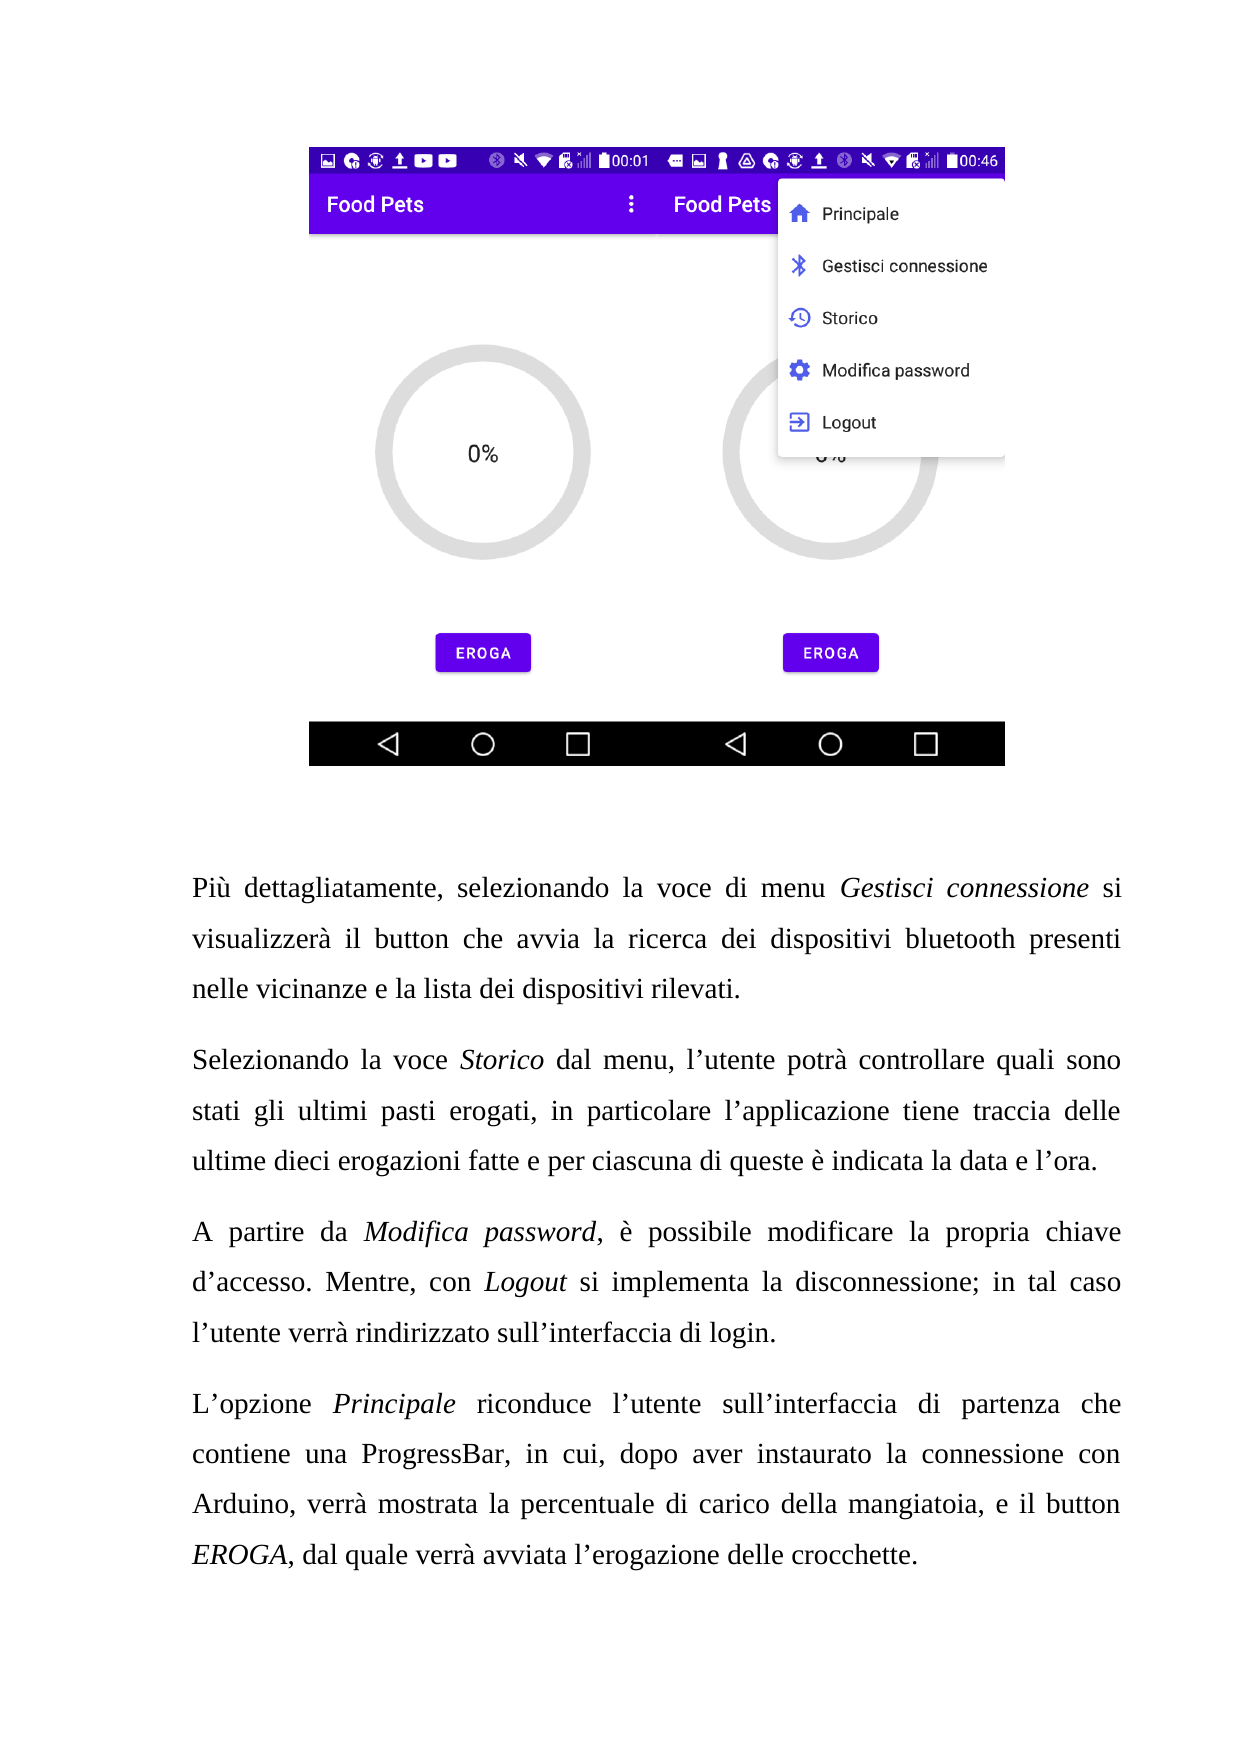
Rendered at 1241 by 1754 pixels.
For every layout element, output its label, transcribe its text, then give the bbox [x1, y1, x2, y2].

text A partire da Modifica password, è possibile modificare la propria chiave d’accesso. Mentre, con Logout si implementa la disconnessione; in tal caso l’utente verrà rindirizzato sull’interfaccia di login. [192, 1214, 1122, 1348]
text L’opzione Principale riconduce l’utente sull’interfaccia di partenza che contiene una ProgressBar, in cui, dopo aver instaurato la connessione con Arduino, verrà mostrata la percentuale di carico della mangiatoia, e il button EROGA, dal quale verrà avviata l’erogazione delle crocchette. [192, 1386, 1122, 1570]
text Più dettagliatamente, selezionando la voce di menu Gestisci connessione si visualizzerà il button che avvia la ricerca dei dispositivi bluetooth presenti nelle vicinanze e la lista dei dispositivi rilevati. [192, 871, 1122, 1005]
picture [309, 147, 1005, 766]
text Selezionando la voce Storico dal menu, l’utente potrà controllare quali sono stati gli ultimi pasti erogati, in particolare l’applicazione tiene traccia delle ultime dieci erogazioni fatte e per ciascuna di queste è indicata la data e l’ora. [192, 1042, 1122, 1177]
